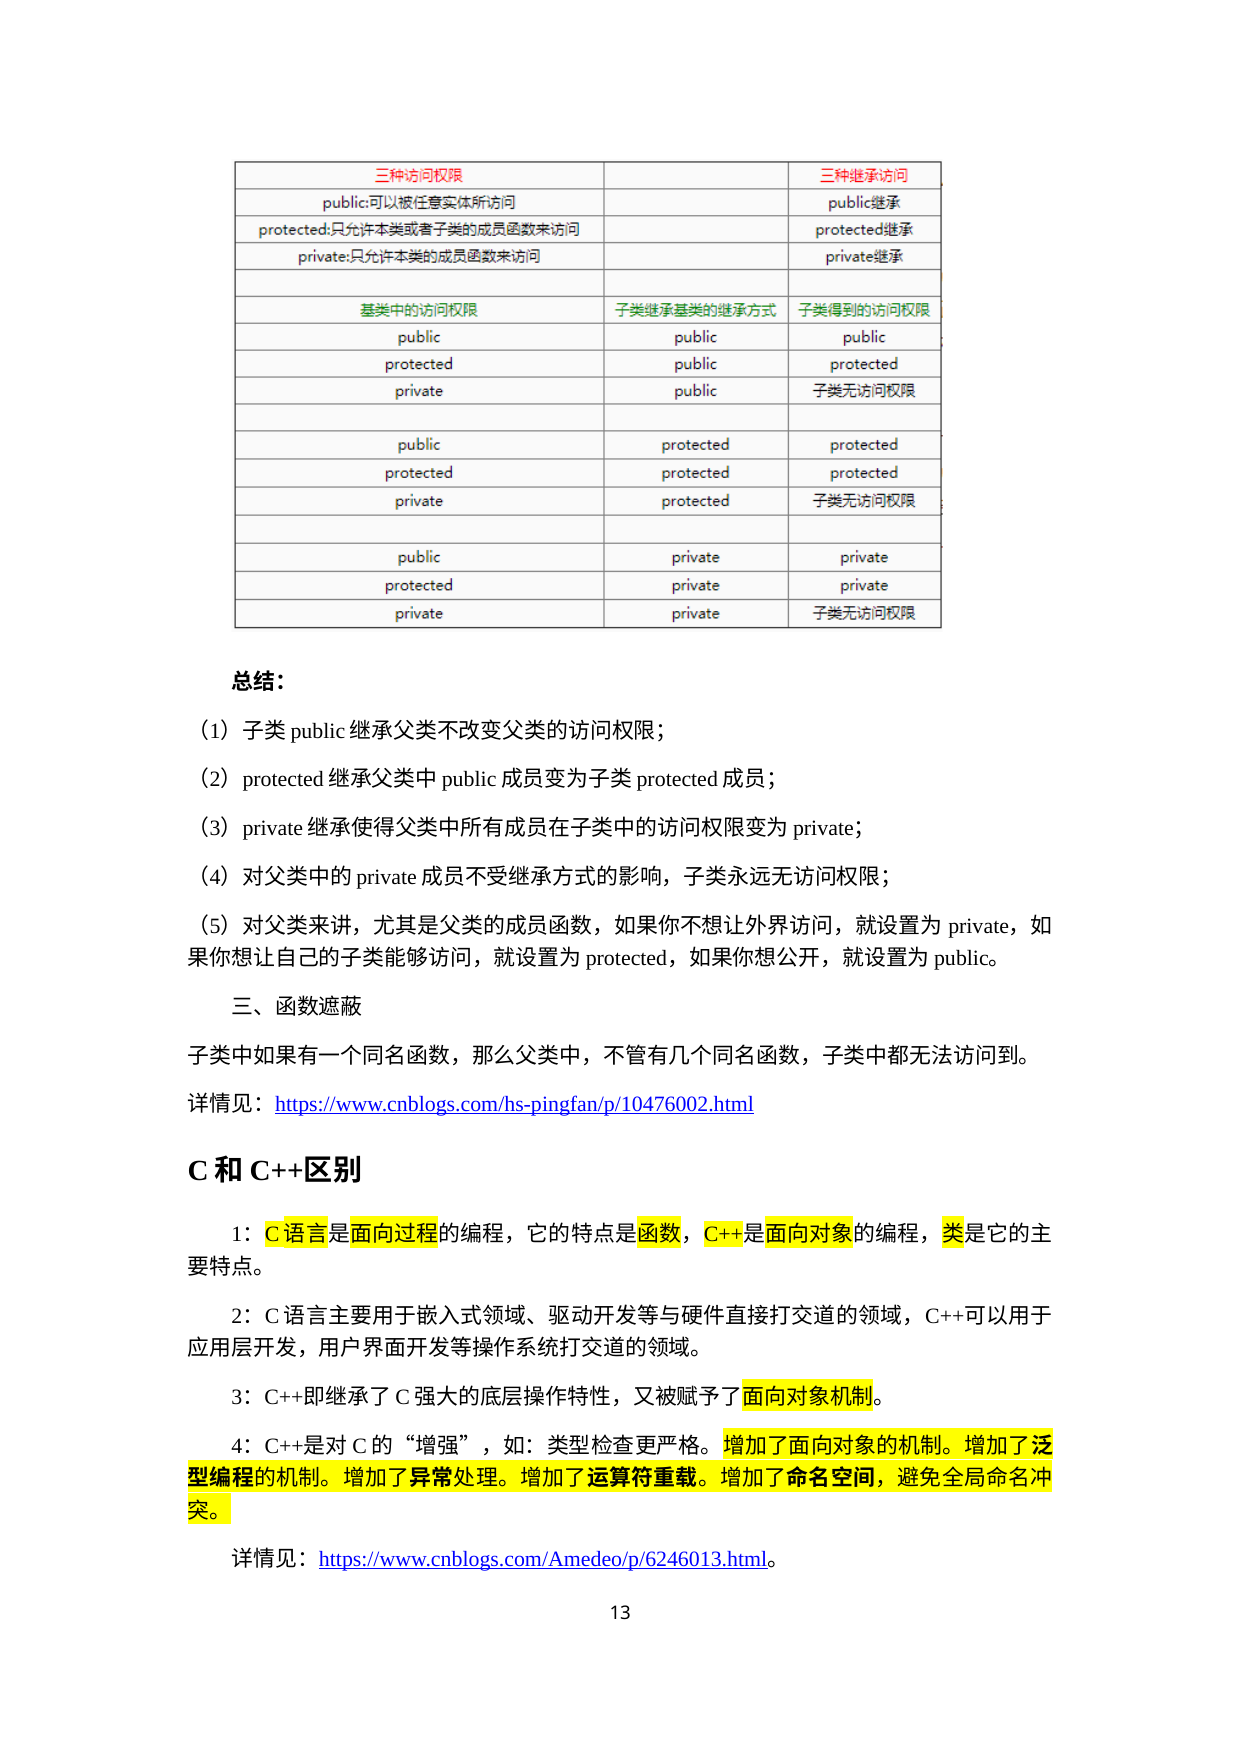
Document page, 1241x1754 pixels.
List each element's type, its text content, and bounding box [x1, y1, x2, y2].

text 总结： [187, 663, 1053, 696]
text 详情见：https://www.cnblogs.com/hs-pingfan/p/10476002.html [187, 1086, 1053, 1118]
text 1：C语言是面向过程的编程，它的特点是函数，C++是面向对象的编程，类是它的主要特点。 [187, 1216, 1053, 1281]
text （3）private继承使得父类中所有成员在子类中的访问权限变为private； [187, 810, 1053, 842]
text （4）对父类中的private成员不受继承方式的影响，子类永远无访问权限； [187, 858, 1053, 891]
text 3：C++即继承了C强大的底层操作特性，又被赋予了面向对象机制。 [187, 1378, 1053, 1411]
text 详情见：https://www.cnblogs.com/Amedeo/p/6246013.html。 [187, 1541, 1053, 1573]
text 2：C语言主要用于嵌入式领域、驱动开发等与硬件直接打交道的领域，C++可以用于应用层开发，用户界面开发等操作系统打交道的领域。 [187, 1297, 1053, 1362]
picture [231, 159, 943, 632]
text 三、函数遮蔽 [187, 988, 1053, 1021]
text 4：C++是对C的“增强”，如：类型检查更严格。增加了面向对象的机制。增加了泛型编程的机制。增加了异常处理。增加了运算符重载。增加了命名空间，避免全局命名冲突。 [187, 1427, 1053, 1525]
text 子类中如果有一个同名函数，那么父类中，不管有几个同名函数，子类中都无法访问到。 [187, 1037, 1053, 1070]
text （5）对父类来讲，尤其是父类的成员函数，如果你不想让外界访问，就设置为private，如果你想让自己的子类能够访问，就设置为protected，如果你想公开，就设置为public。 [187, 907, 1053, 972]
text （2）protected继承父类中public成员变为子类protected成员； [187, 761, 1053, 793]
text （1）子类public继承父类不改变父类的访问权限； [187, 712, 1053, 745]
subtitle C和C++区别 [187, 1135, 1053, 1200]
